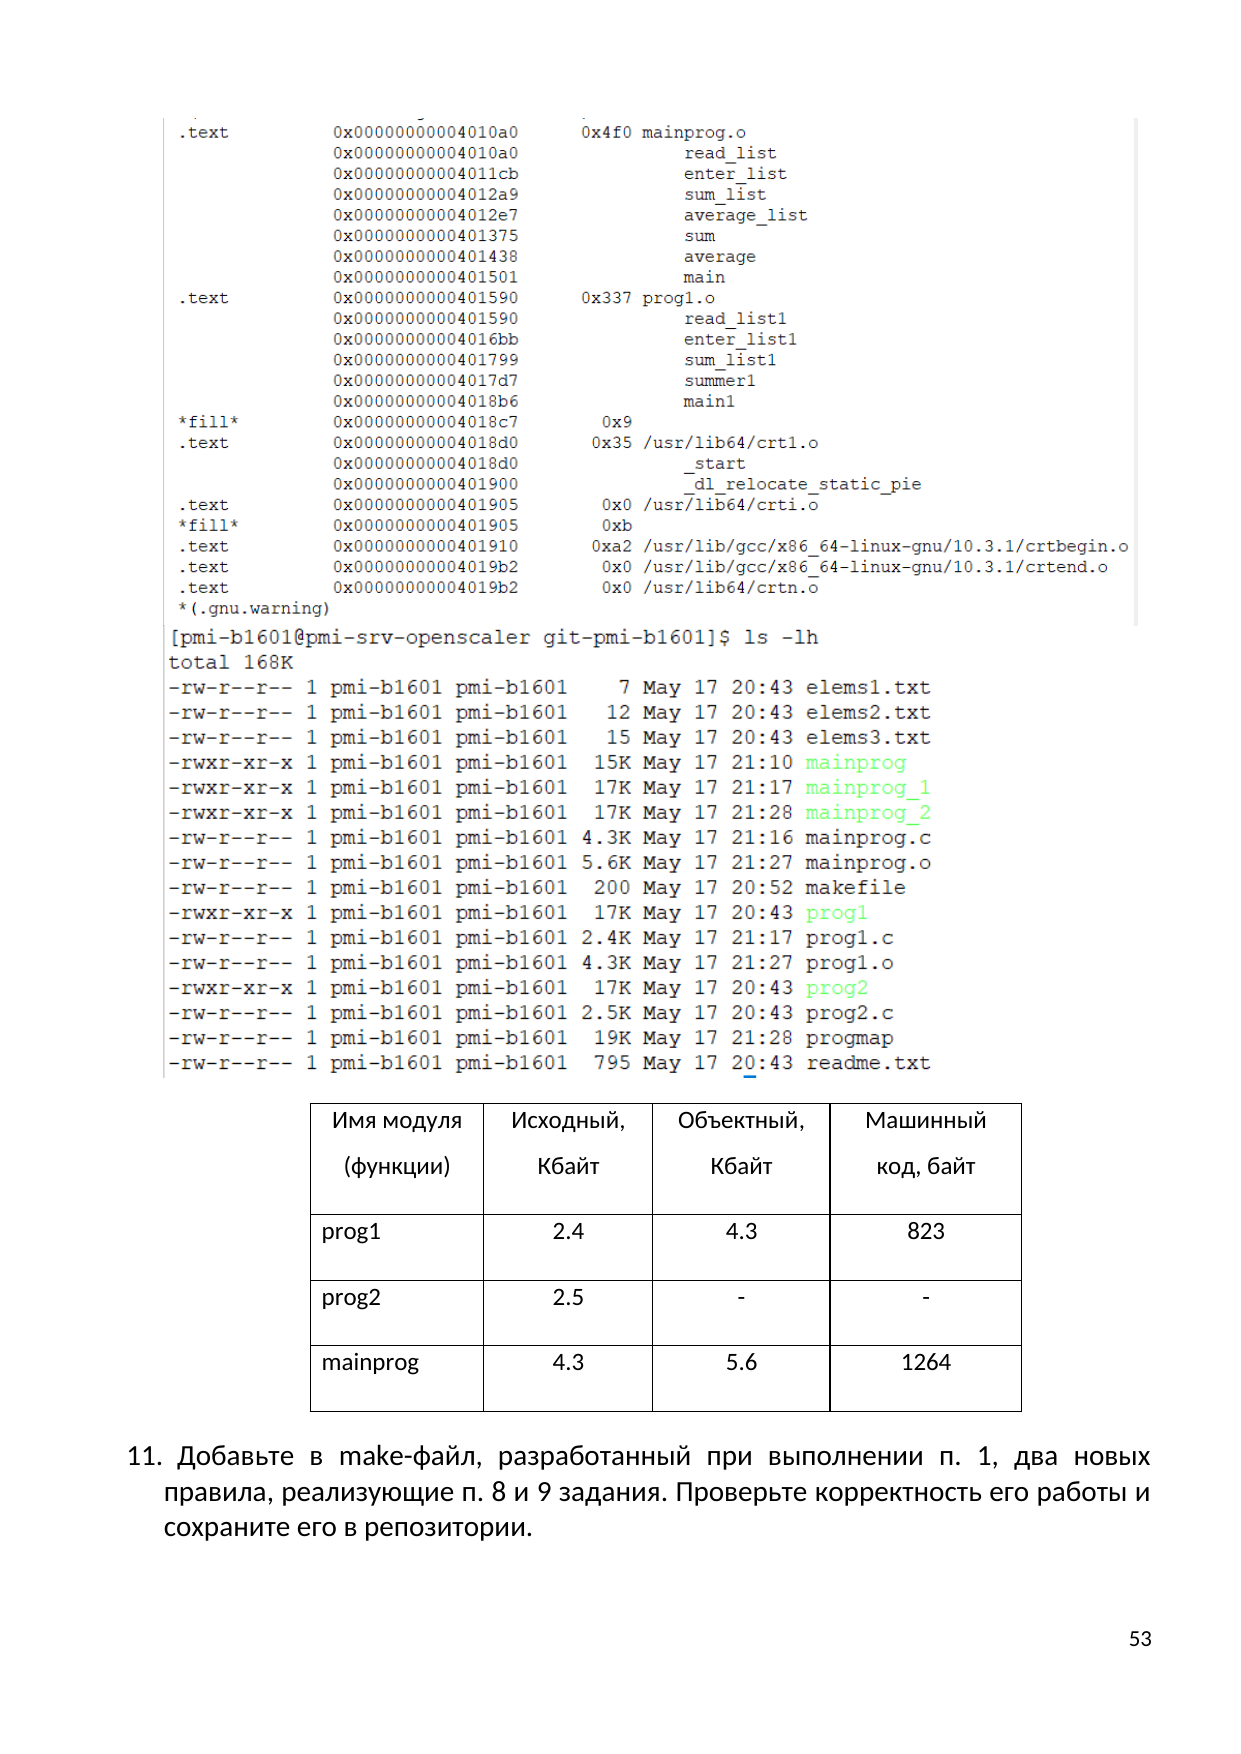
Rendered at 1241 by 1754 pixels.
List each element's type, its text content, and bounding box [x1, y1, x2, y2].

table_header Объектный, Кбайт [653, 1104, 829, 1214]
table_cell 2.5 [484, 1281, 652, 1345]
table_cell 5.6 [653, 1346, 829, 1411]
table_cell mainprog [311, 1346, 483, 1411]
table_cell 1264 [831, 1346, 1021, 1411]
table_cell prog2 [311, 1281, 483, 1345]
table_cell - [653, 1281, 829, 1345]
table_header Машинный код, байт [831, 1104, 1021, 1214]
picture [163, 118, 1138, 1078]
table_cell 823 [831, 1215, 1021, 1280]
table_cell 4.3 [484, 1346, 652, 1411]
table_header Исходный, Кбайт [484, 1104, 652, 1214]
table_cell 2.4 [484, 1215, 652, 1280]
table_cell prog1 [311, 1215, 483, 1280]
list Добавьте в make-файл, разработанный при выполнении п. 1, два новых правила, реализующие п. 8 и 9 задания. Проверьте корректность его работы и сохраните его в репозитории. [126, 1437, 1152, 1544]
table_cell 4.3 [653, 1215, 829, 1280]
table_cell - [831, 1281, 1021, 1345]
table_header Имя модуля (функции) [311, 1104, 483, 1214]
